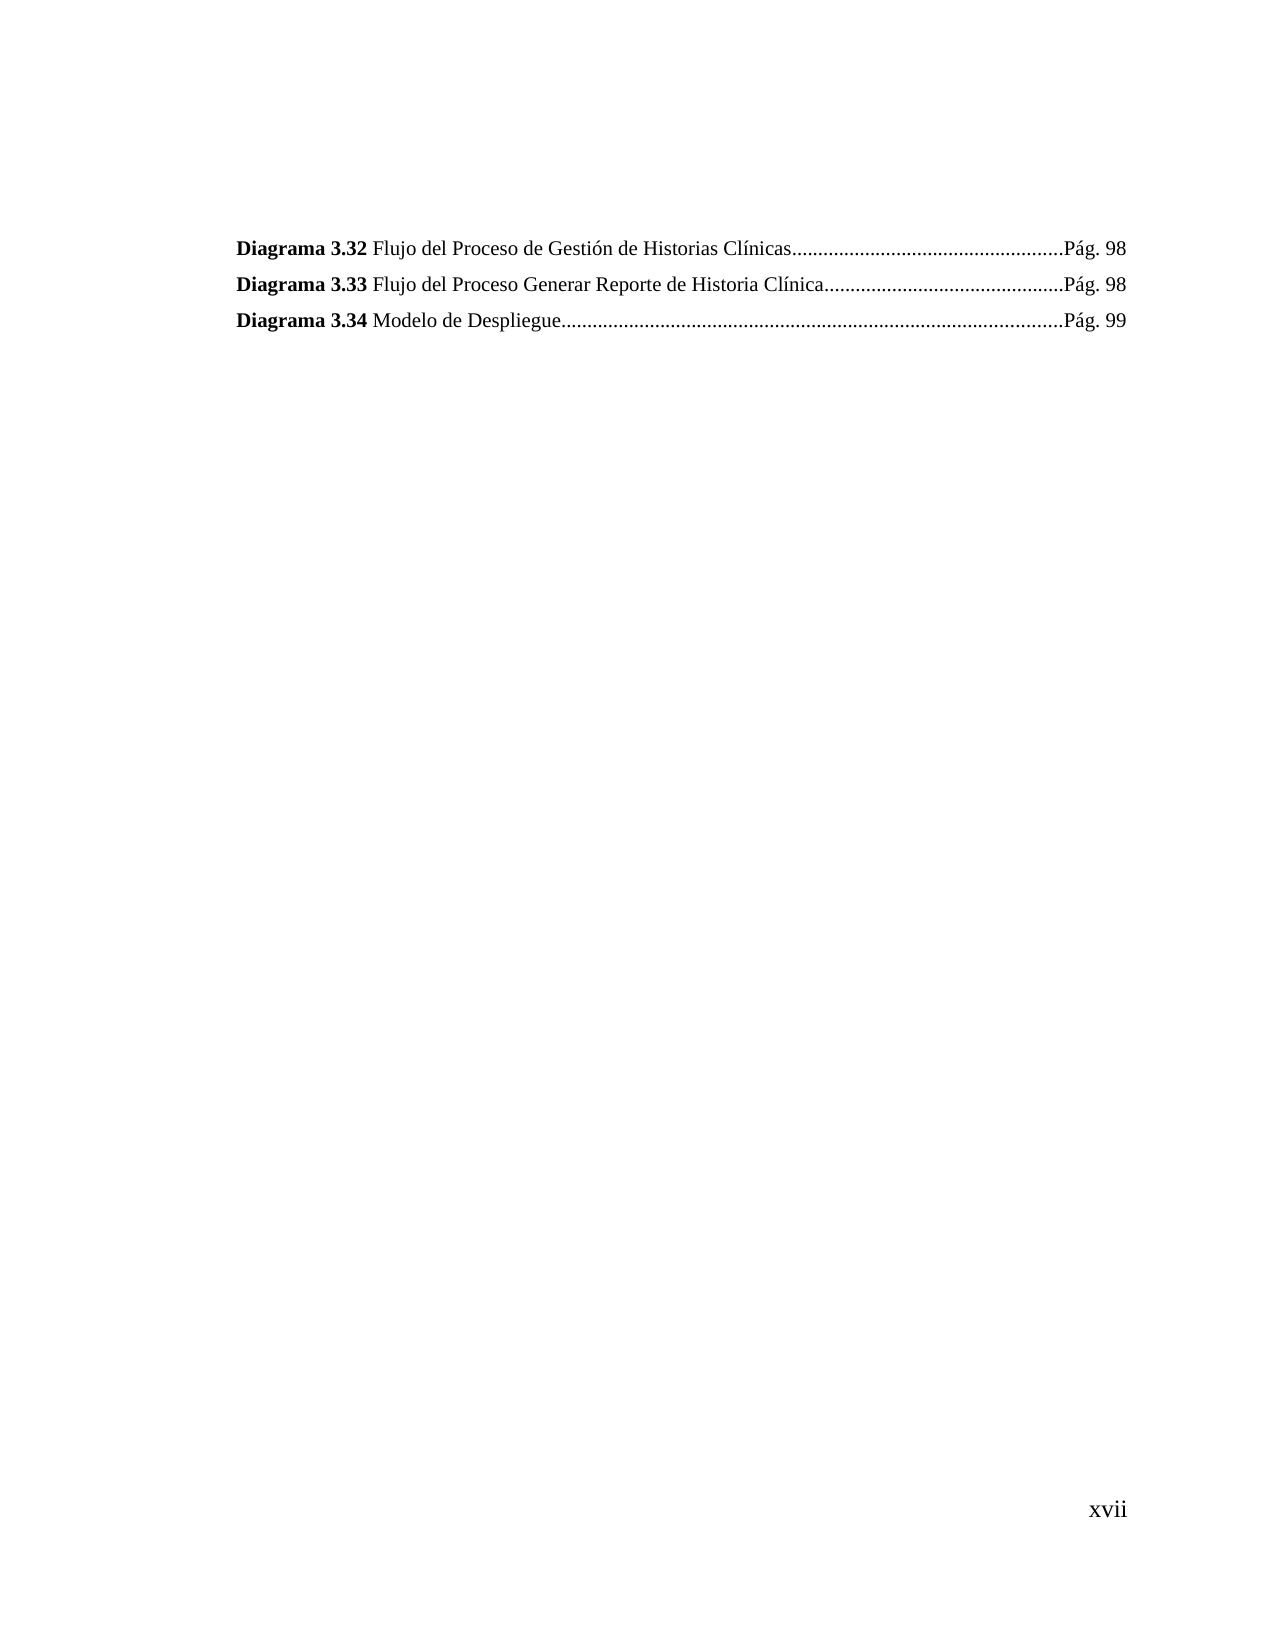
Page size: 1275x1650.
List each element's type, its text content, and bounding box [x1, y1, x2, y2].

text Diagrama 3.32 Flujo del Proceso de Gestión de Historias Clínicas Pág. 98 [236, 236, 1127, 260]
text Diagrama 3.33 Flujo del Proceso Generar Reporte de Historia Clínica Pág. 98 [236, 272, 1127, 296]
text Diagrama 3.34 Modelo de Despliegue Pág. 99 [236, 308, 1127, 332]
